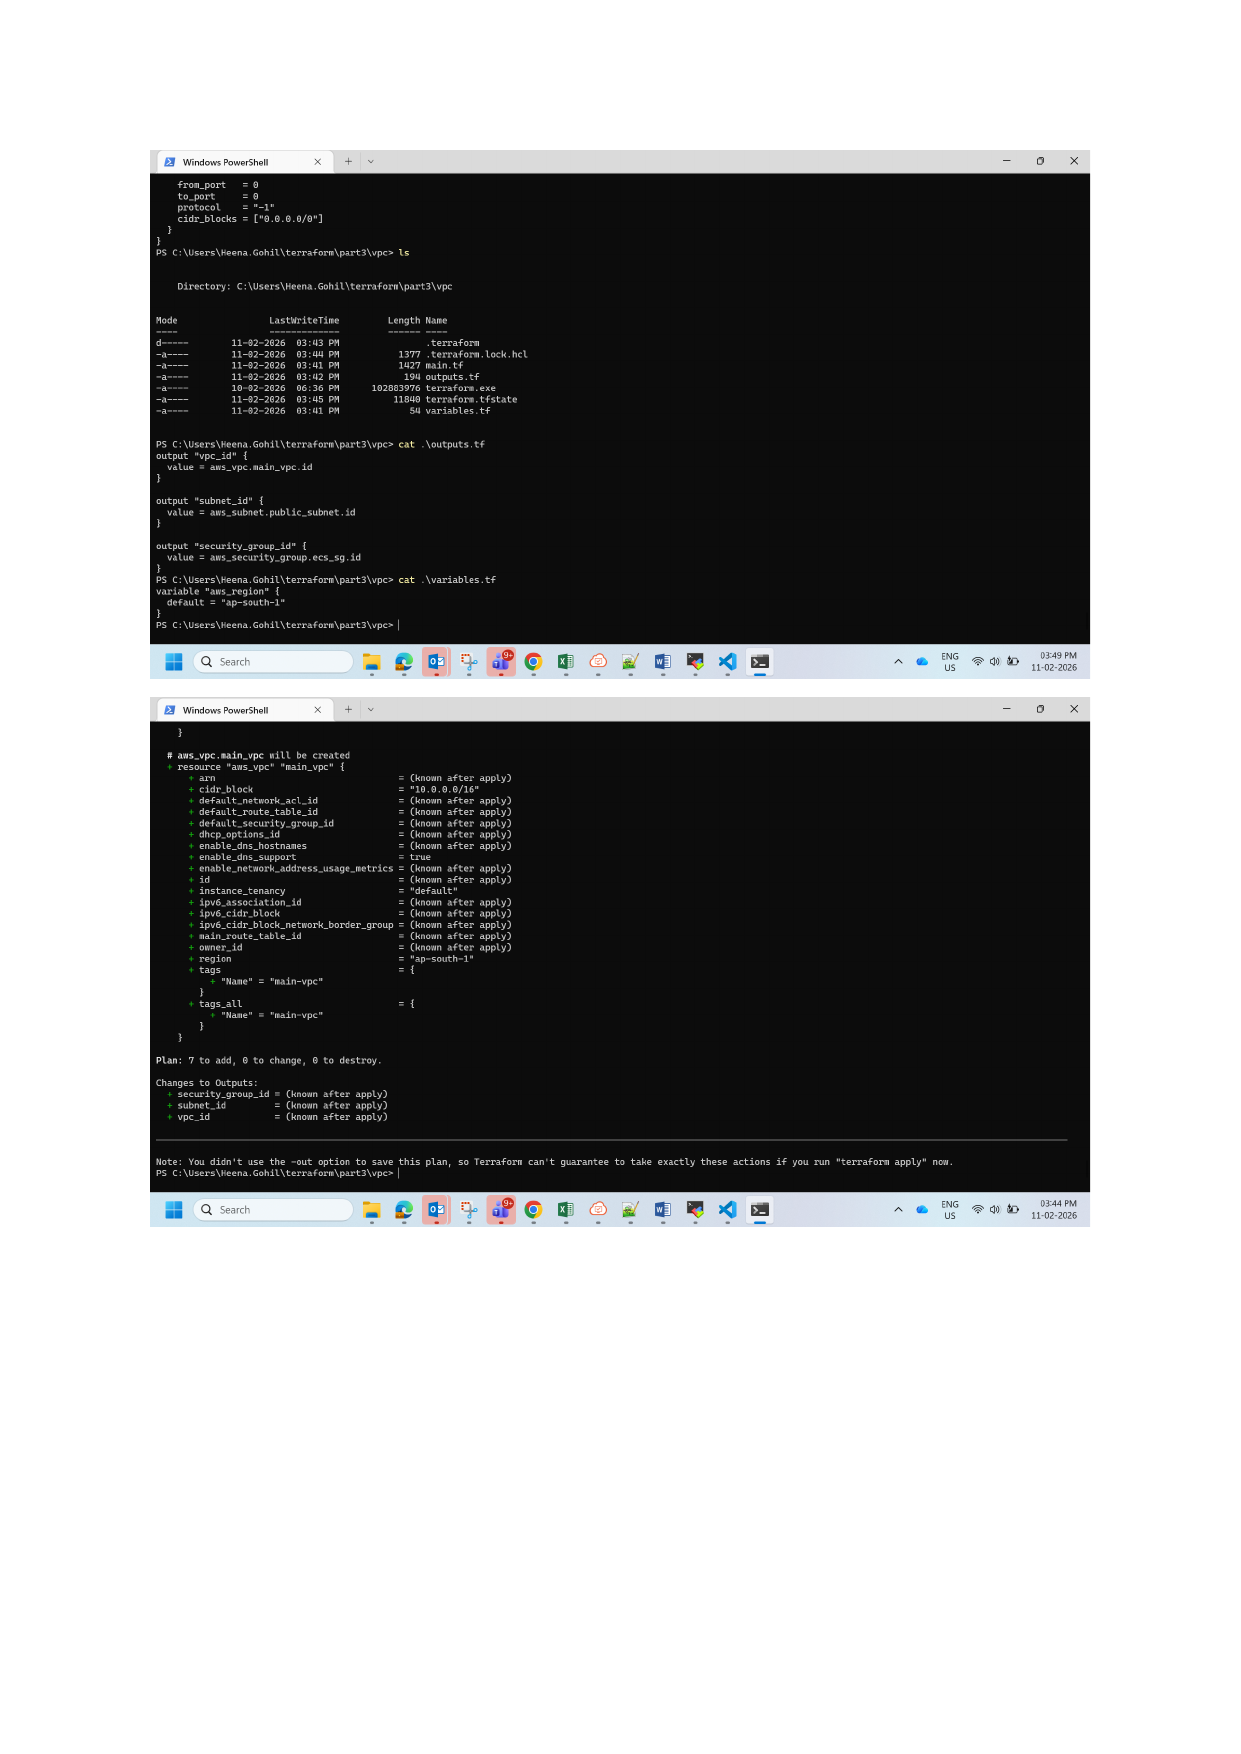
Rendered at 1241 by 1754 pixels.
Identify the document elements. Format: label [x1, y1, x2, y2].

picture [150, 150, 1091, 679]
picture [150, 697, 1091, 1227]
